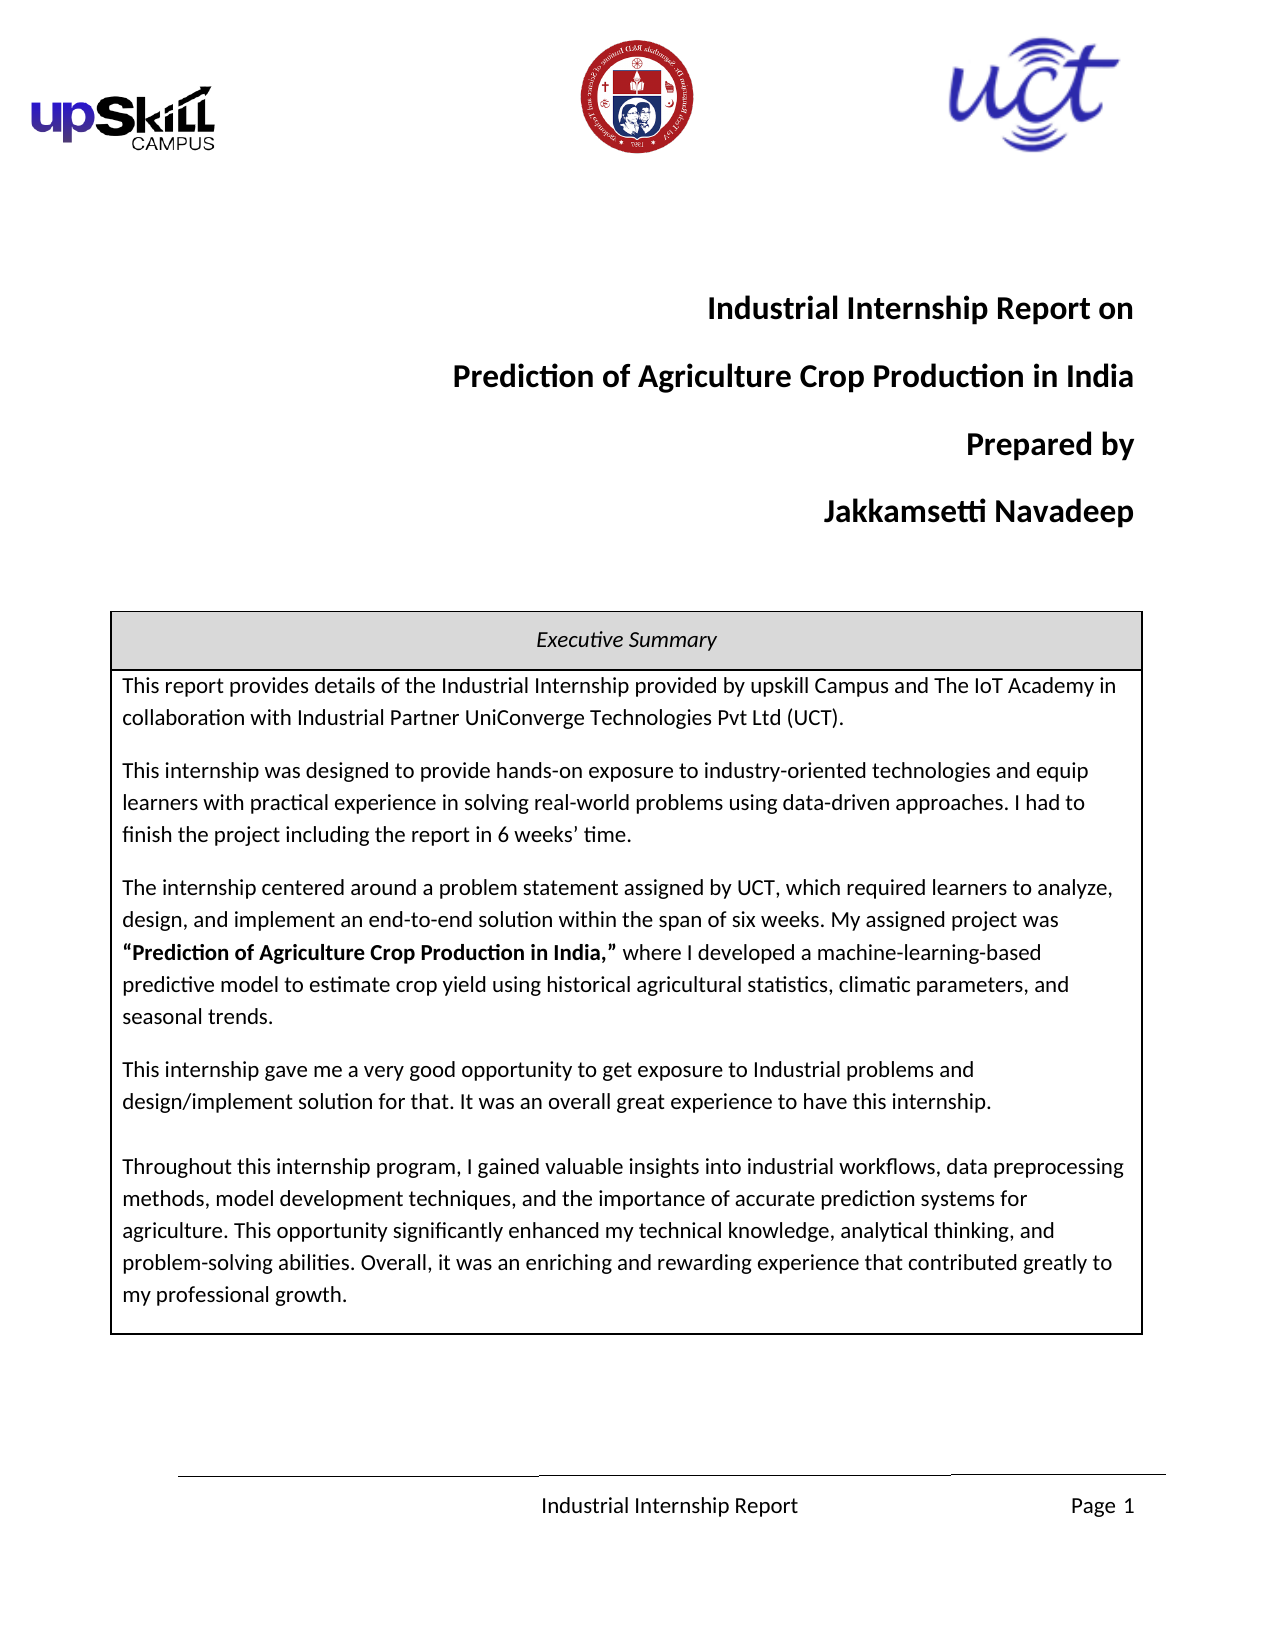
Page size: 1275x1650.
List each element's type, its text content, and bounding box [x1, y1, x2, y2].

text Industrial Internship Report on [150, 287, 1134, 328]
text Prediction of Agriculture Crop Production in India [150, 355, 1134, 396]
picture [522, 38, 753, 154]
table_cell This report provides details of the Industrial Internship provided by upskill Campus and The IoT Academy in collaboration with Industrial Partner UniConverge Technologies Pvt Ltd (UCT). This internship was designed to provide hands-on exposure to industry-oriented technologies and equip learners with practical experience in solving real-world problems using data-driven approaches. I had to finish the project including the report in 6 weeks’ time. The internship centered around a problem statement assigned by UCT, which required learners to analyze, design, and implement an end-to-end solution within the span of six weeks. My assigned project was “Prediction of Agriculture Crop Production in India,” where I developed a machine-learning-based predictive model to estimate crop yield using historical agricultural statistics, climatic parameters, and seasonal trends. This internship gave me a very good opportunity to get exposure to Industrial problems and design/implement solution for that. It was an overall great experience to have this internship. Throughout this internship program, I gained valuable insights into industrial workflows, data preprocessing methods, model development techniques, and the importance of accurate prediction systems for agriculture. This opportunity significantly enhanced my technical knowledge, analytical thinking, and problem-solving abilities. Overall, it was an enriching and rewarding experience that contributed greatly to my professional growth. [112, 671, 1141, 1333]
table_header Executive Summary [112, 612, 1141, 669]
picture [0, 73, 246, 154]
text Prepared by [150, 423, 1134, 463]
picture [946, 28, 1125, 154]
text Jakkamsetti Navadeep [150, 490, 1134, 531]
